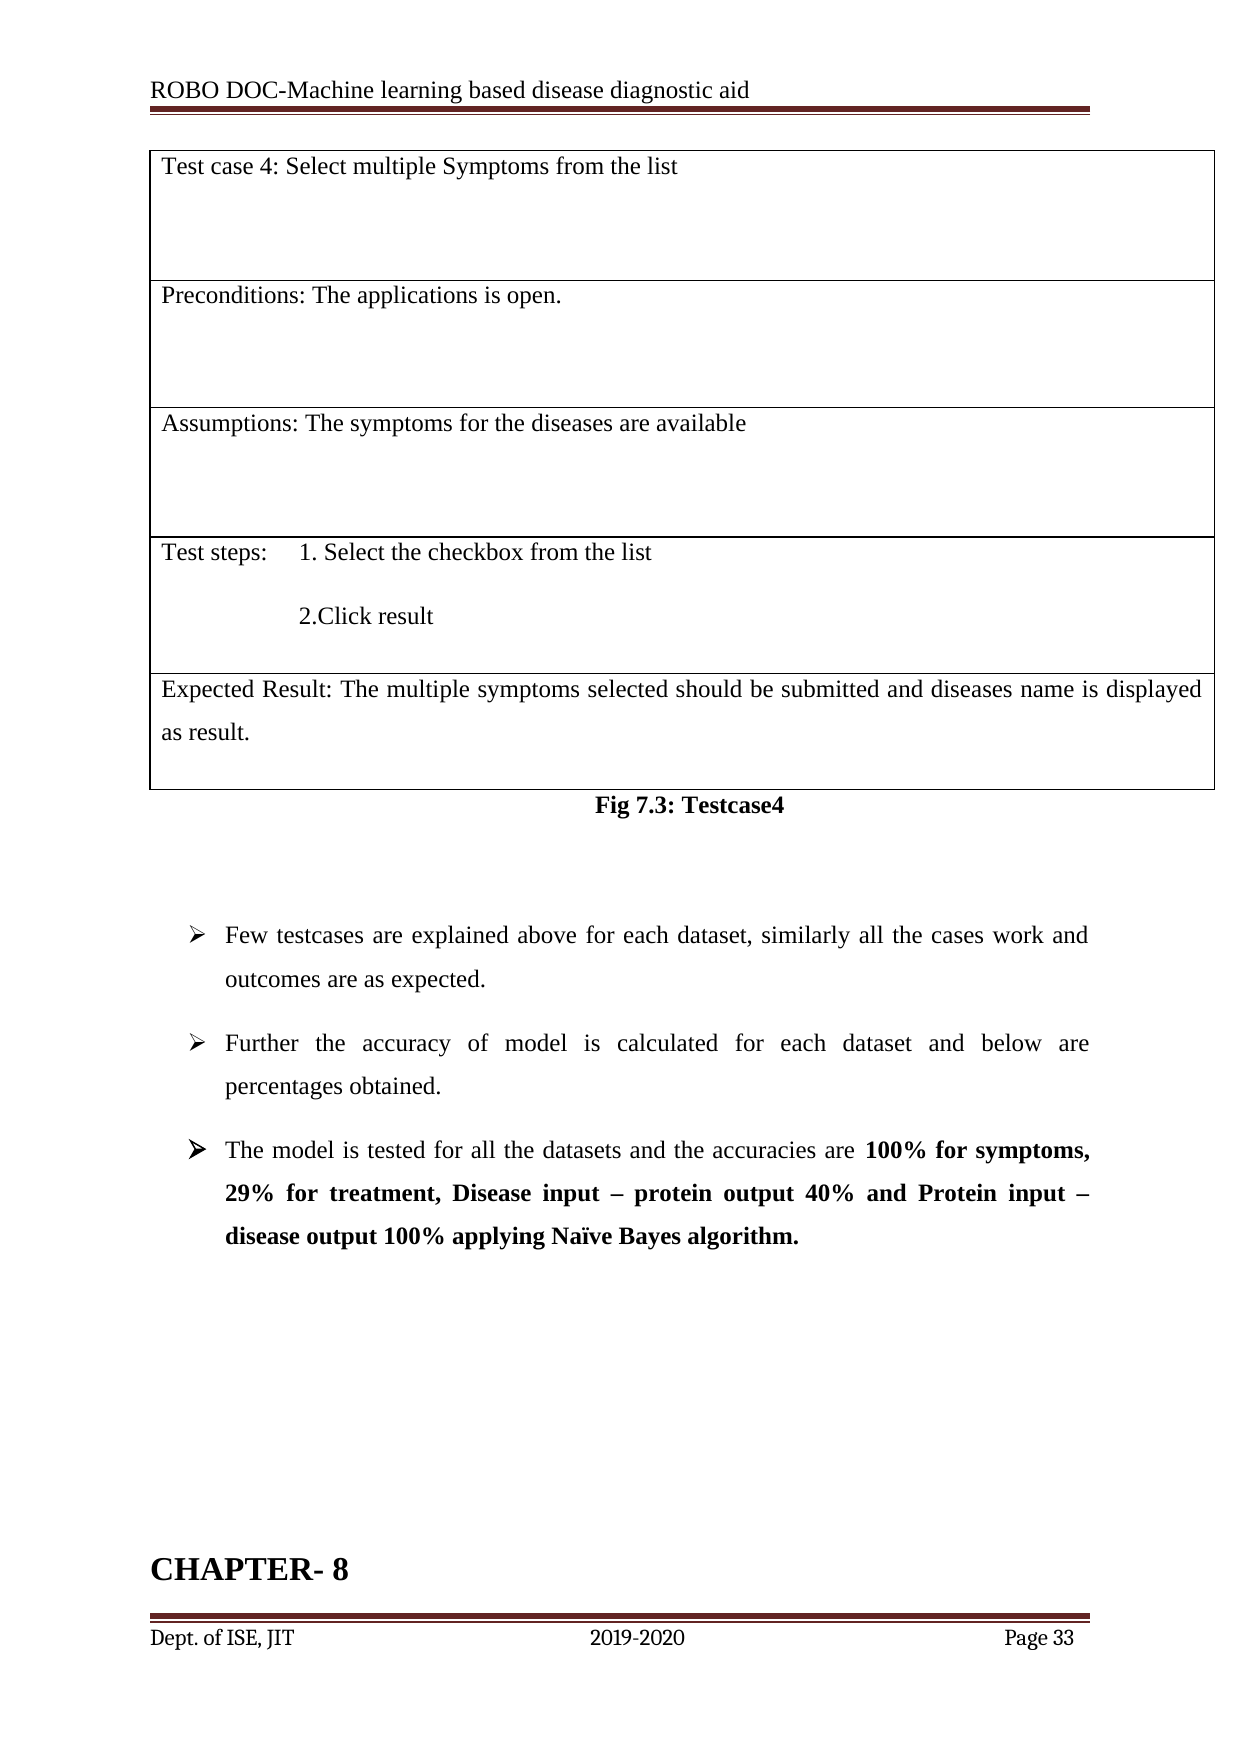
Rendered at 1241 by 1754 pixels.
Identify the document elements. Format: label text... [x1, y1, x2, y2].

table_header Test case 4: Select multiple Symptoms from the list [151, 151, 1214, 279]
text CHAPTER- 8 [150, 1549, 1090, 1587]
list Further the accuracy of model is calculated for each dataset and below are percentages obtained. [187, 1028, 1090, 1099]
list Few testcases are explained above for each dataset, similarly all the cases work and outcomes are as expected. [187, 921, 1090, 992]
text Fig 7.3: Testcase4 [150, 790, 1090, 819]
table_cell Expected Result: The multiple symptoms selected should be submitted and diseases name is displayed as result. [151, 674, 1214, 789]
table_cell Assumptions: The symptoms for the diseases are available [151, 408, 1214, 536]
table_cell Test steps: 1. Select the checkbox from the list 2.Click result [151, 538, 1214, 673]
table_cell Preconditions: The applications is open. [151, 281, 1214, 407]
list The model is tested for all the datasets and the accuracies are 100% for symptoms, 29% for treatment, Disease input – protein output 40% and Protein input – disease output 100% applying Naïve Bayes algorithm. [187, 1135, 1090, 1250]
